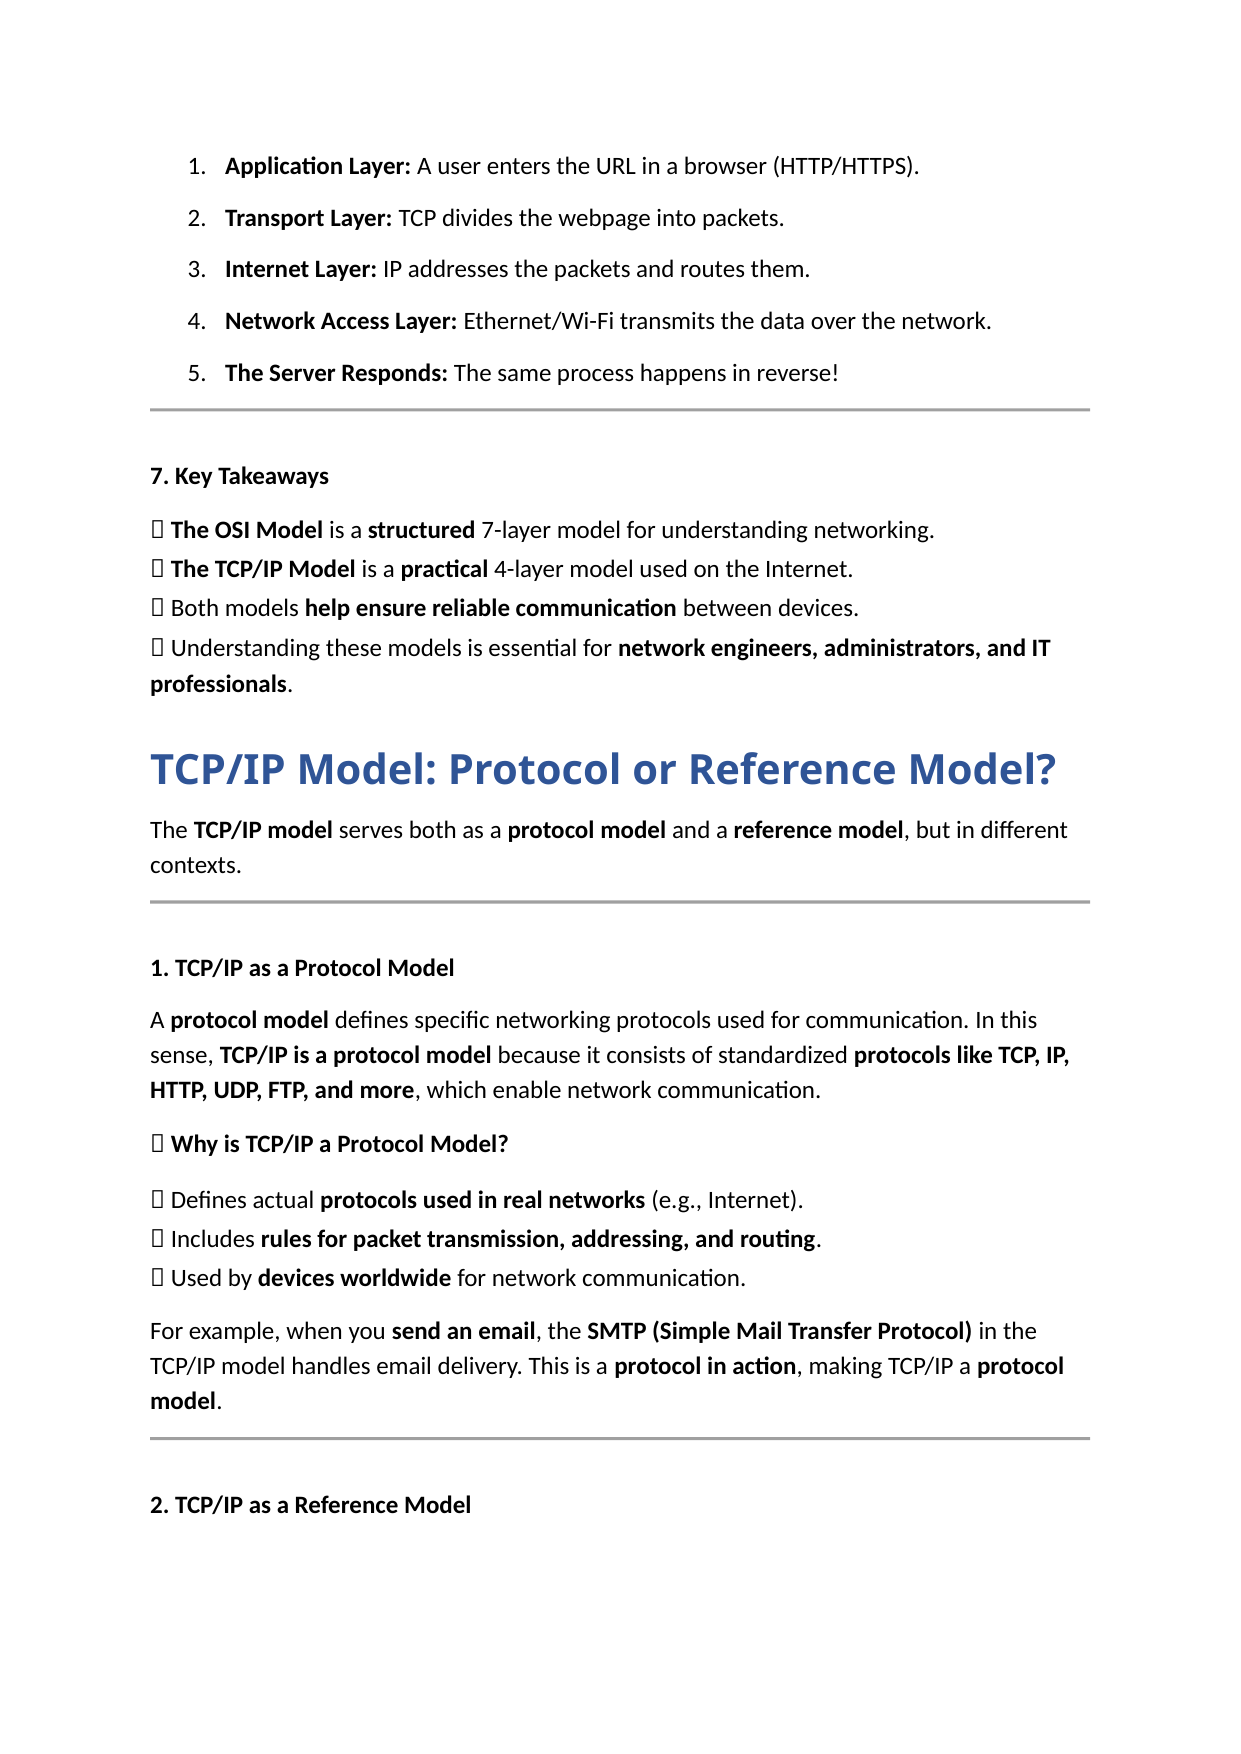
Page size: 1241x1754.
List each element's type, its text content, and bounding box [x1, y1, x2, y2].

text For example, when you send an email, the SMTP (Simple Mail Transfer Protocol) in the TCP/IP model handles email delivery. This is a protocol in action, making TCP/IP a protocol model. [150, 1315, 1090, 1416]
list Application Layer: A user enters the URL in a browser (HTTP/HTTPS). [187, 150, 1090, 181]
text A protocol model defines specific networking protocols used for communication. In this sense, TCP/IP is a protocol model because it consists of standardized protocols like TCP, IP, HTTP, UDP, FTP, and more, which enable network communication. [150, 1004, 1090, 1104]
text 2. TCP/IP as a Reference Model [150, 1489, 1090, 1519]
text 🔹 The OSI Model is a structured 7-layer model for understanding networking. 🔹 The TCP/IP Model is a practical 4-layer model used on the Internet. 🔹 Both models help ensure reliable communication between devices. 🔹 Understanding these models is essential for network engineers, administrators, and IT professionals. [150, 512, 1090, 698]
subtitle TCP/IP Model: Protocol or Reference Model? [150, 740, 1090, 797]
text The TCP/IP model serves both as a protocol model and a reference model, but in different contexts. [150, 814, 1090, 879]
text 7. Key Takeaways [150, 460, 1090, 491]
list Internet Layer: IP addresses the packets and routes them. [187, 253, 1090, 284]
list The Server Responds: The same process happens in reverse! [187, 357, 1090, 387]
list Network Access Layer: Ethernet/Wi-Fi transmits the data over the network. [187, 305, 1090, 336]
text 📌 Why is TCP/IP a Protocol Model? [150, 1125, 1090, 1159]
text 1. TCP/IP as a Protocol Model [150, 952, 1090, 983]
list Transport Layer: TCP divides the webpage into packets. [187, 202, 1090, 232]
text ✅ Defines actual protocols used in real networks (e.g., Internet). ✅ Includes rules for packet transmission, addressing, and routing. ✅ Used by devices worldwide for network communication. [150, 1181, 1090, 1294]
